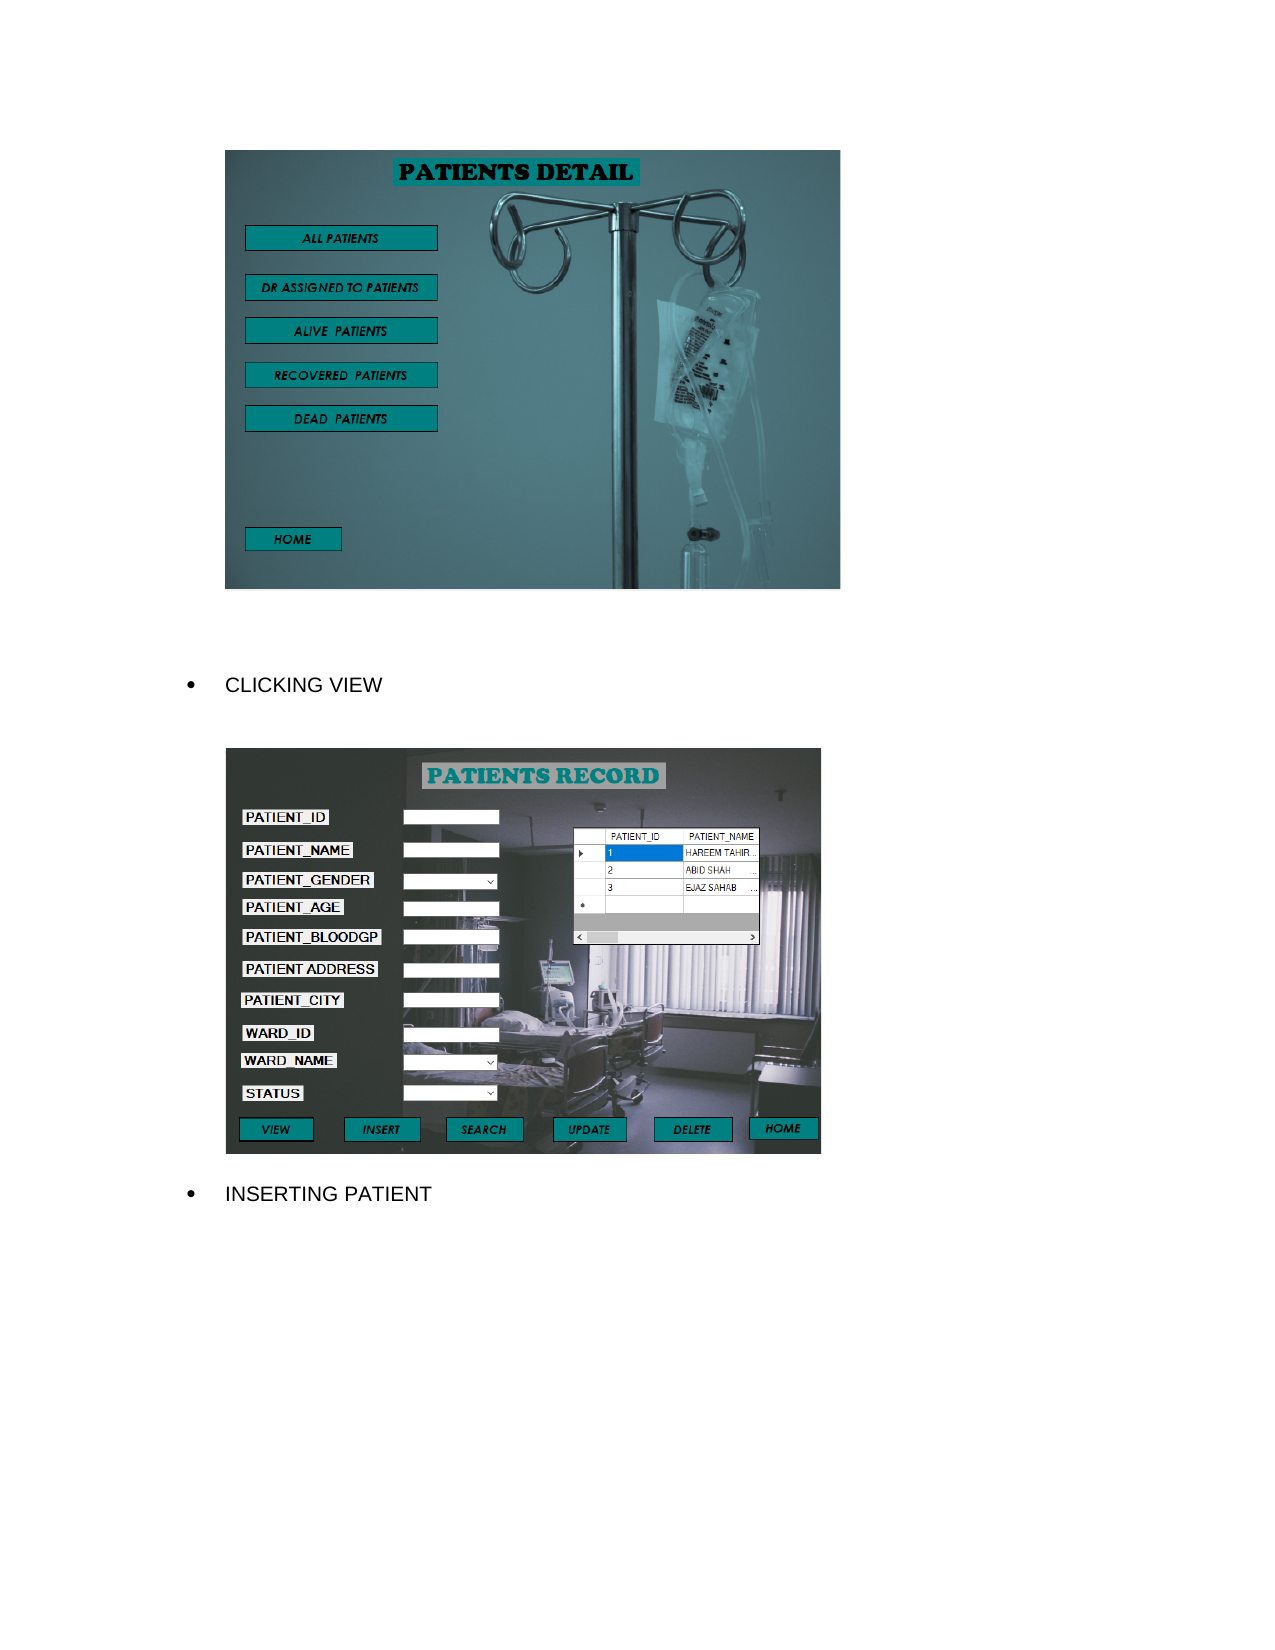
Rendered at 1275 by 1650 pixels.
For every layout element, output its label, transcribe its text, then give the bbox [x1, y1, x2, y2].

picture [225, 748, 822, 1154]
subtitle INSERTING PATIENT [187, 1182, 1125, 1206]
subtitle CLICKING VIEW [187, 673, 1125, 697]
picture [225, 150, 841, 591]
